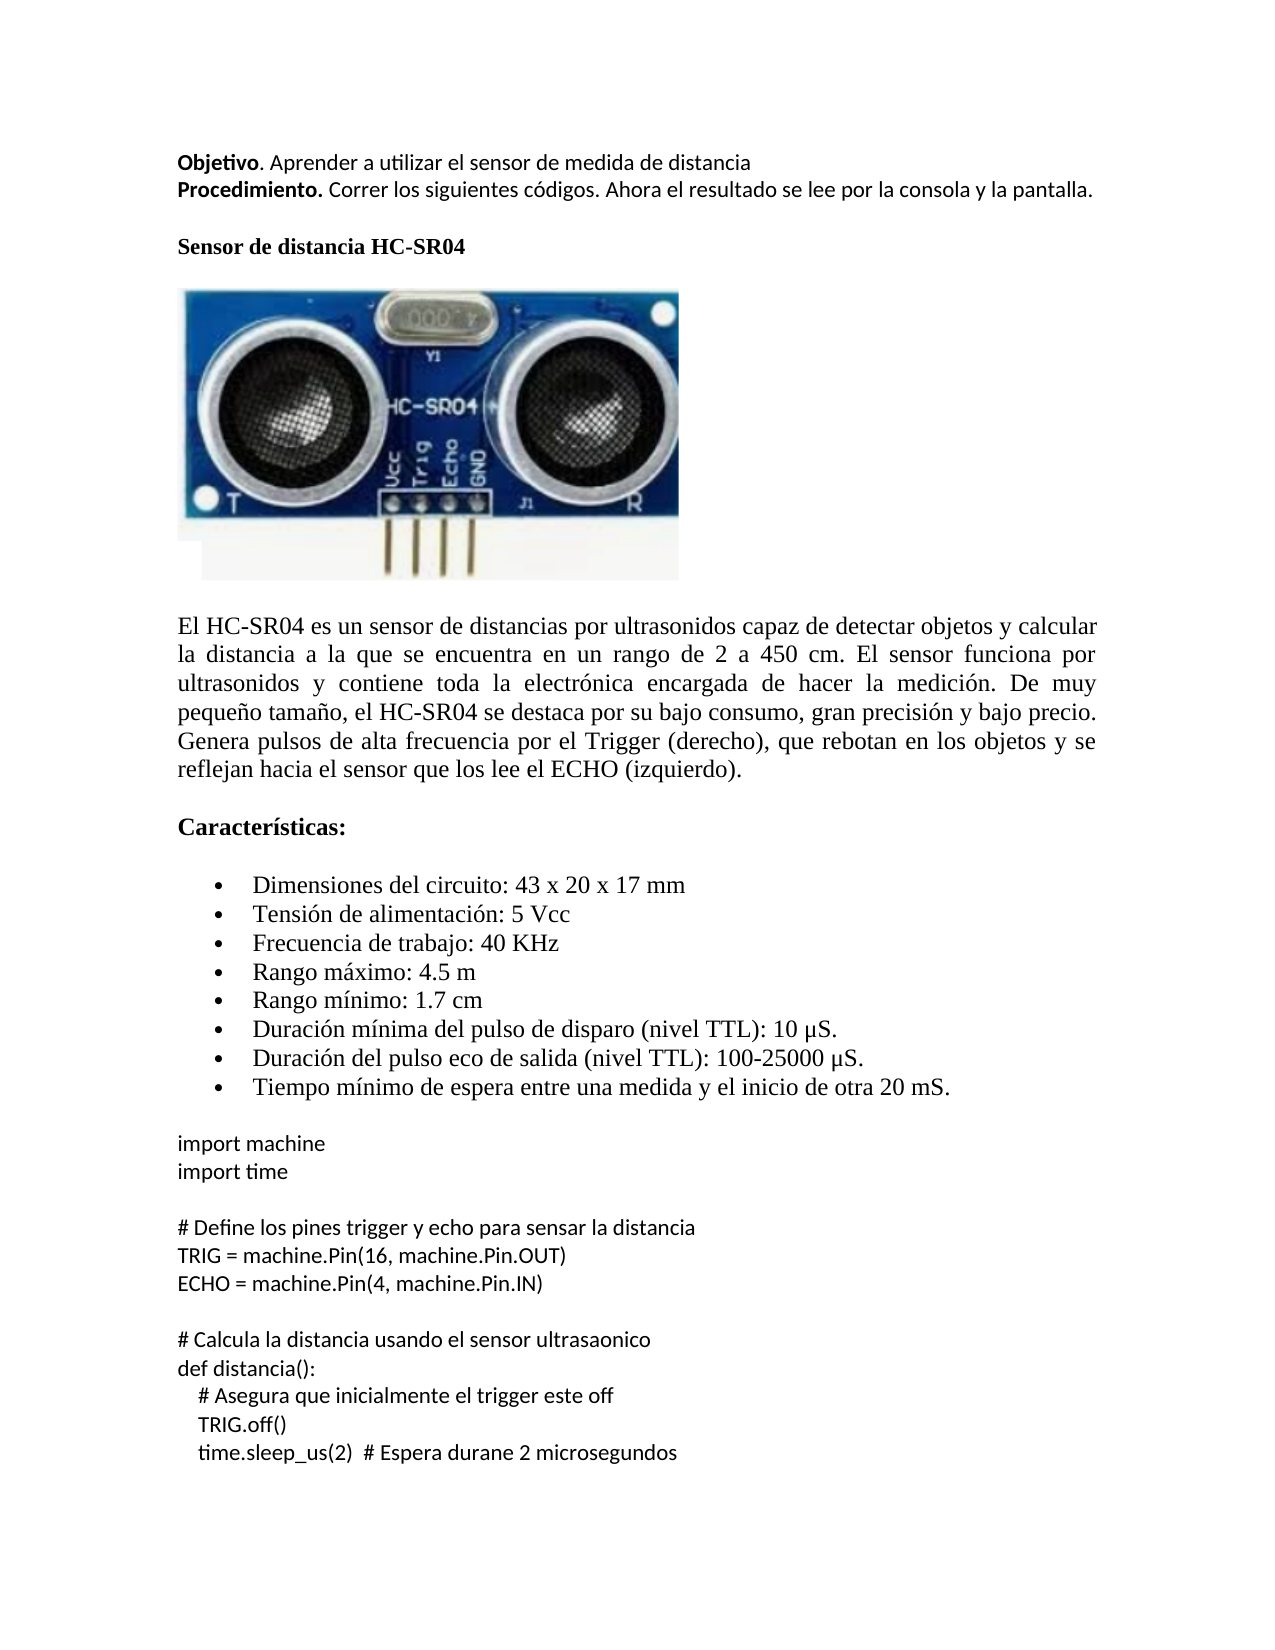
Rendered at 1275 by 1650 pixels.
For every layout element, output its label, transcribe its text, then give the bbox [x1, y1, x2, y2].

text ECHO = machine.Pin(4, machine.Pin.IN) [177, 1269, 1098, 1298]
list Duración mínima del pulso de disparo (nivel TTL): 10 μS. [215, 1014, 1098, 1043]
list Rango máximo: 4.5 m [215, 957, 1098, 985]
text import time [177, 1157, 1098, 1186]
text # Calcula la distancia usando el sensor ultrasaonico [177, 1326, 1098, 1354]
text TRIG = machine.Pin(16, machine.Pin.OUT) [177, 1242, 1098, 1269]
list Rango mínimo: 1.7 cm [215, 985, 1098, 1014]
text time.sleep_us(2) # Espera durane 2 microsegundos [177, 1438, 1098, 1466]
list Tiempo mínimo de espera entre una medida y el inicio de otra 20 mS. [215, 1072, 1098, 1100]
text El HC-SR04 es un sensor de distancias por ultrasonidos capaz de detectar objetos y calcular la distancia a la que se encuentra en un rango de 2 a 450 cm. El sensor funciona por ultrasonidos y contiene toda la electrónica encargada de hacer la medición. De muy pequeño tamaño, el HC-SR04 se destaca por su bajo consumo, gran precisión y bajo precio. Genera pulsos de alta frecuencia por el Trigger (derecho), que rebotan en los objetos y se reflejan hacia el sensor que los lee el ECHO (izquierdo). [177, 611, 1098, 783]
list Dimensiones del circuito: 43 x 20 x 17 mm [215, 870, 1098, 899]
list Tensión de alimentación: 5 Vcc [215, 899, 1098, 928]
text TRIG.off() [177, 1410, 1098, 1438]
text import machine [177, 1129, 1098, 1157]
text Características: [177, 812, 1098, 841]
text def distancia(): [177, 1354, 1098, 1382]
list Frecuencia de trabajo: 40 KHz [215, 928, 1098, 957]
list Duración del pulso eco de salida (nivel TTL): 100-25000 μS. [215, 1043, 1098, 1072]
picture [177, 288, 679, 582]
text # Asegura que inicialmente el trigger este off [177, 1382, 1098, 1410]
text # Define los pines trigger y echo para sensar la distancia [177, 1213, 1098, 1242]
text Procedimiento. Correr los siguientes códigos. Ahora el resultado se lee por la consola y la pantalla. [177, 176, 1098, 204]
text Objetivo. Aprender a utilizar el sensor de medida de distancia [177, 148, 1098, 176]
text Sensor de distancia HC-SR04 [177, 233, 1098, 259]
